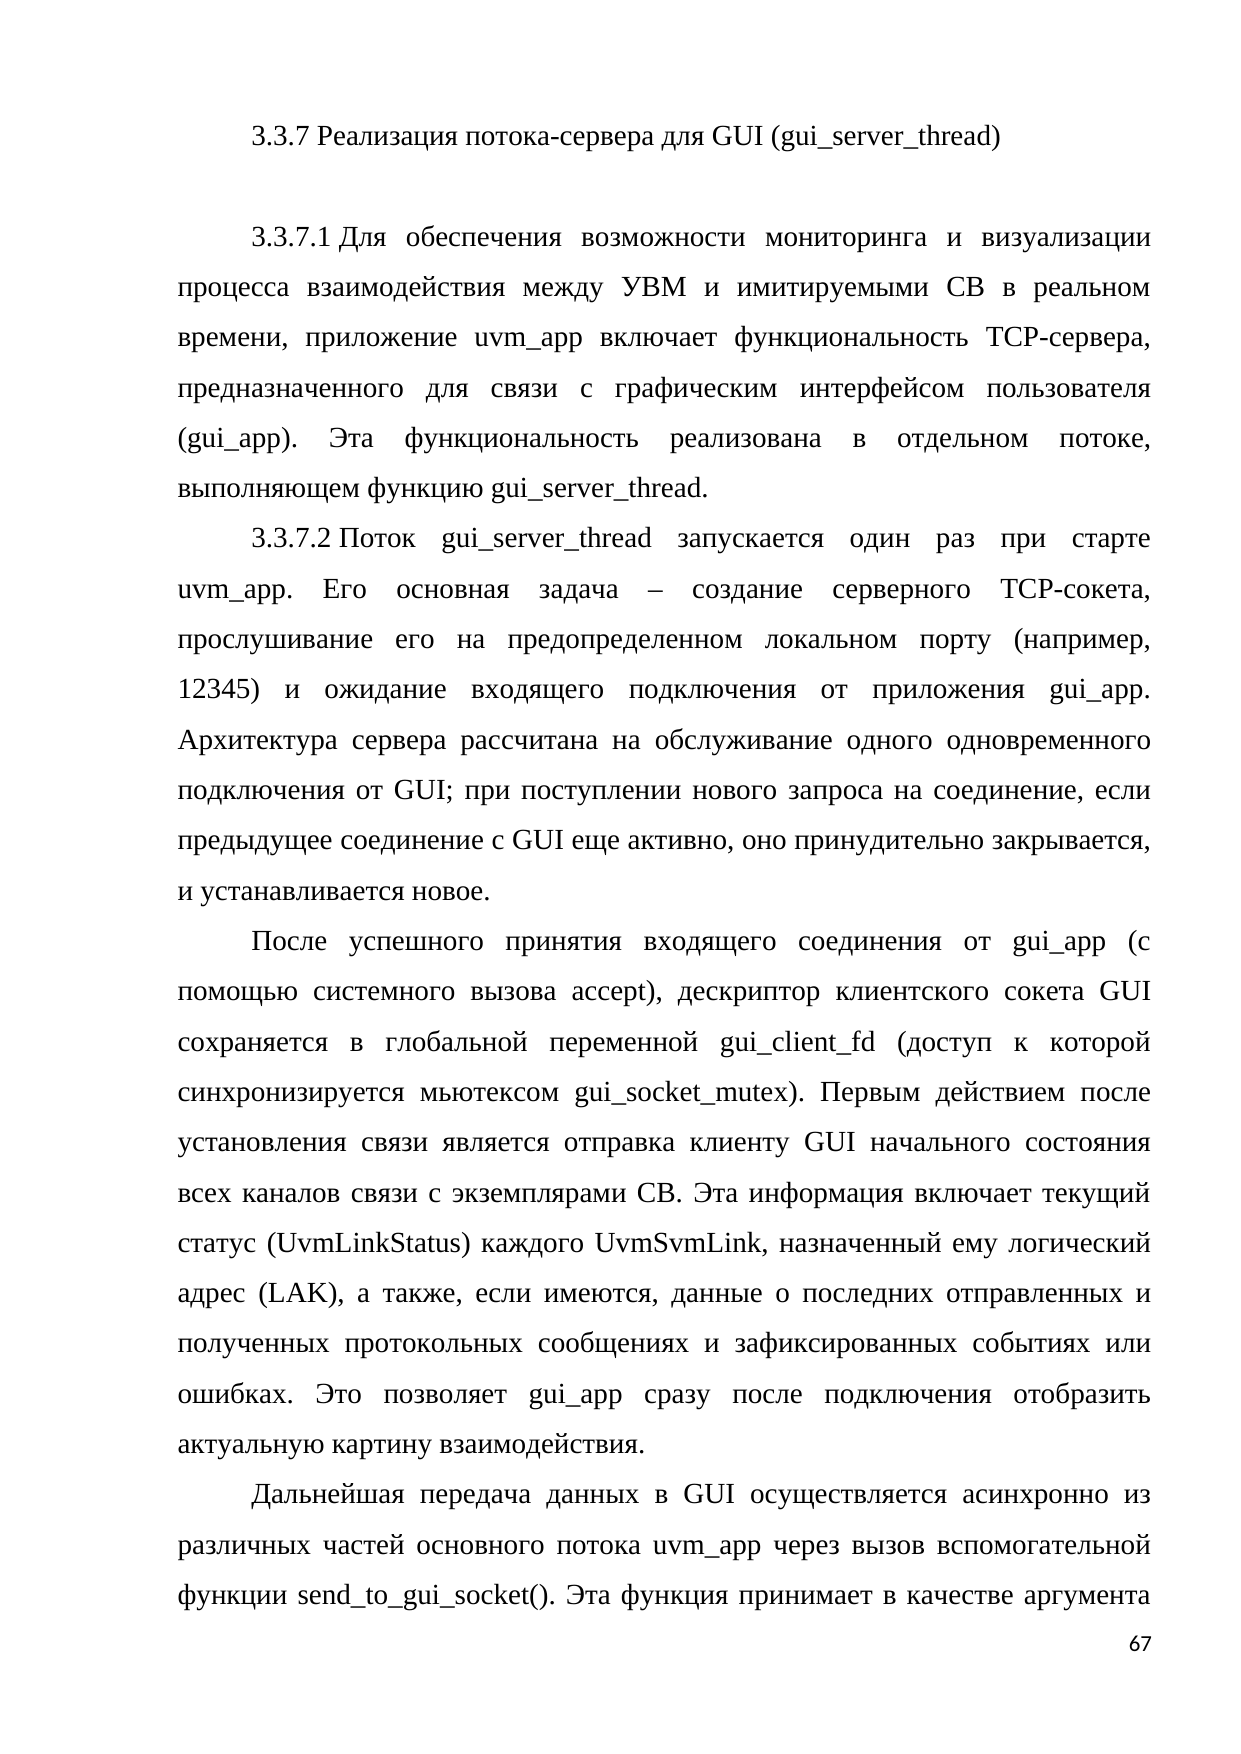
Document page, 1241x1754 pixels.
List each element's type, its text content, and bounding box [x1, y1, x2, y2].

text После успешного принятия входящего соединения от gui_app (с помощью системного вызова accept), дескриптор клиентского сокета GUI сохраняется в глобальной переменной gui_client_fd (доступ к которой синхронизируется мьютексом gui_socket_mutex). Первым действием после установления связи является отправка клиенту GUI начального состояния всех каналов связи с экземплярами СВ. Эта информация включает текущий статус (UvmLinkStatus) каждого UvmSvmLink, назначенный ему логический адрес (LAK), а также, если имеются, данные о последних отправленных и полученных протокольных сообщениях и зафиксированных событиях или ошибках. Это позволяет gui_app сразу после подключения отобразить актуальную картину взаимодействия. [177, 923, 1152, 1460]
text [177, 1477, 1152, 1611]
text Реализация потока-сервера для GUI (gui_server_thread) [177, 118, 1152, 152]
text Для обеспечения возможности мониторинга и визуализации процесса взаимодействия между УВМ и имитируемыми СВ в реальном времени, приложение uvm_app включает функциональность TCP-сервера, предназначенного для связи с графическим интерфейсом пользователя (gui_app). Эта функциональность реализована в отдельном потоке, выполняющем функцию gui_server_thread. [177, 219, 1152, 504]
text Поток gui_server_thread запускается один раз при старте uvm_app. Его основная задача – создание серверного TCP-сокета, прослушивание его на предопределенном локальном порту (например, 12345) и ожидание входящего подключения от приложения gui_app. Архитектура сервера рассчитана на обслуживание одного одновременного подключения от GUI; при поступлении нового запроса на соединение, если предыдущее соединение с GUI еще активно, оно принудительно закрывается, и устанавливается новое. [177, 521, 1152, 906]
